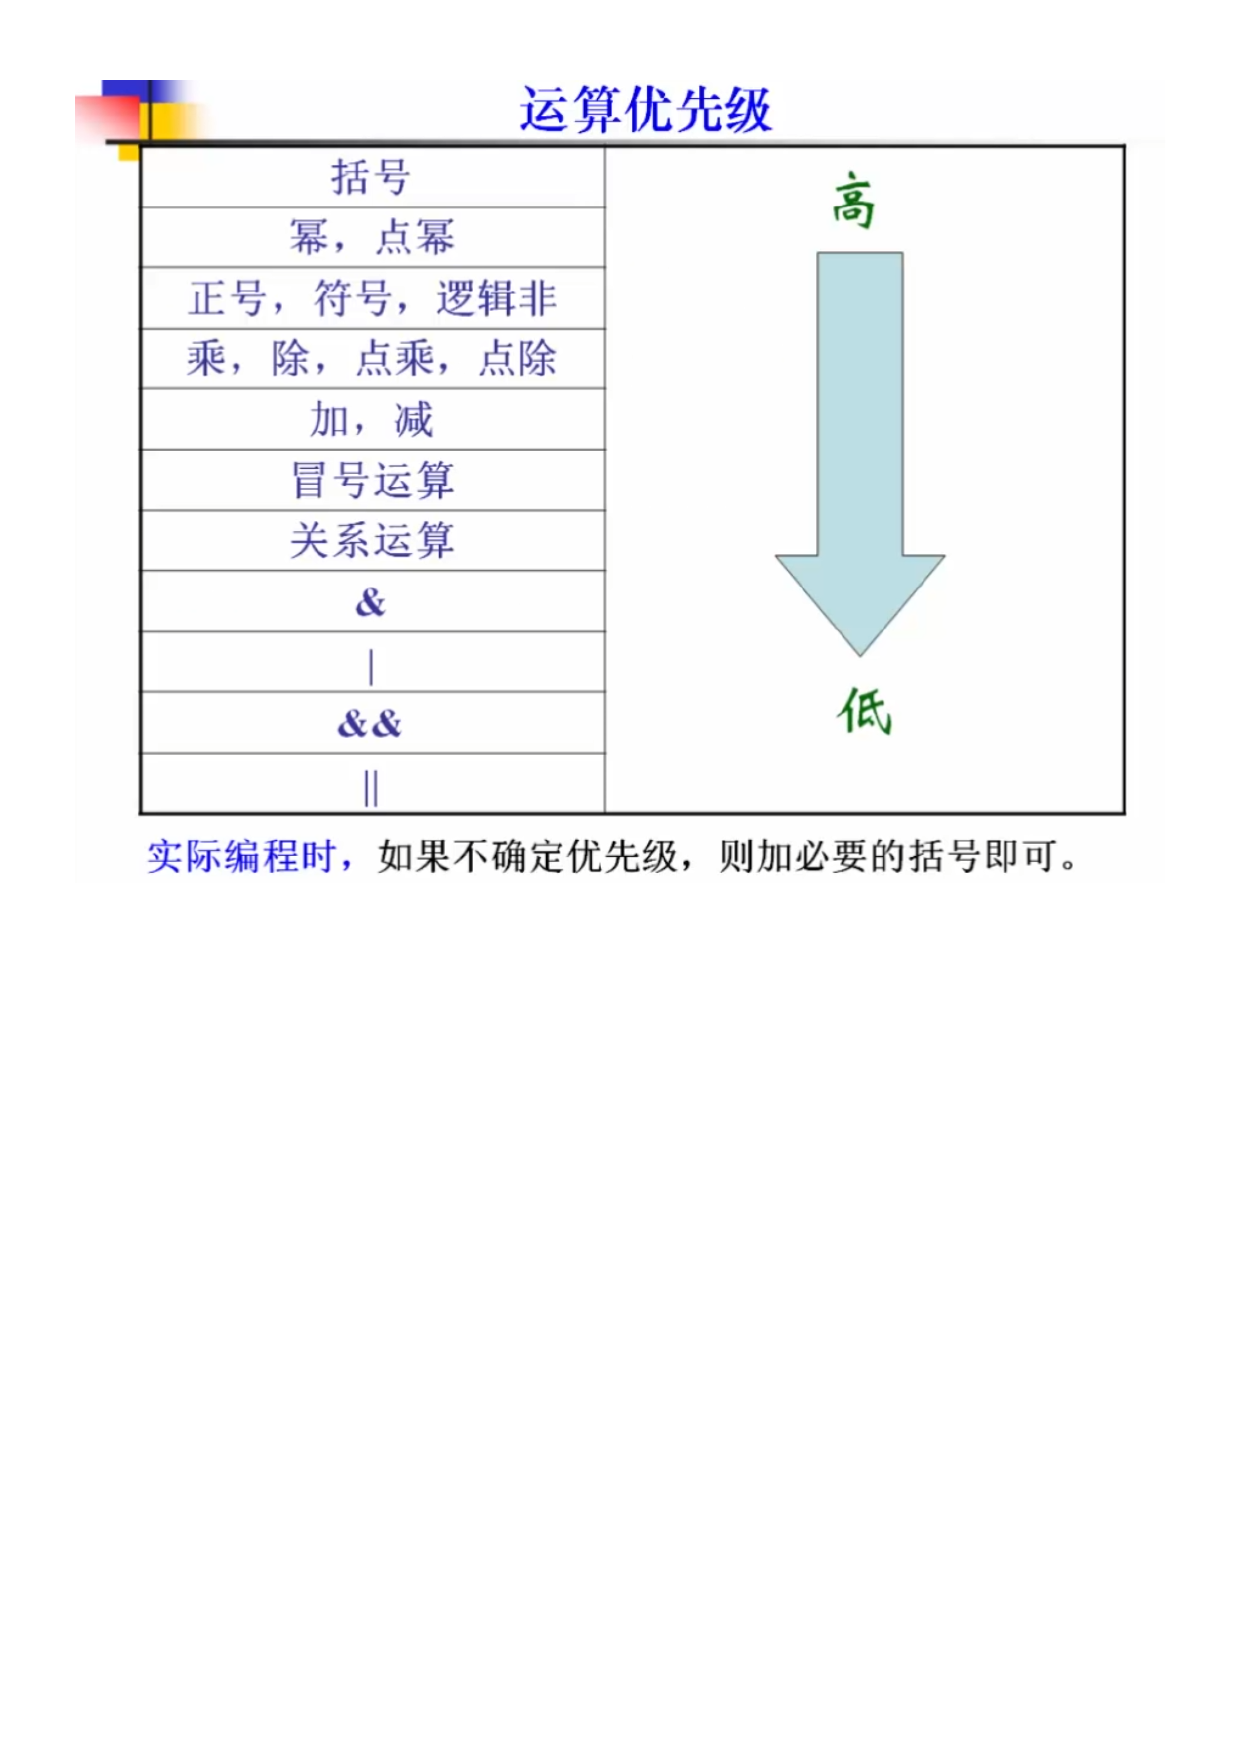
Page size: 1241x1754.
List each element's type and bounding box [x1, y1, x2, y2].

picture [75, 80, 1166, 883]
